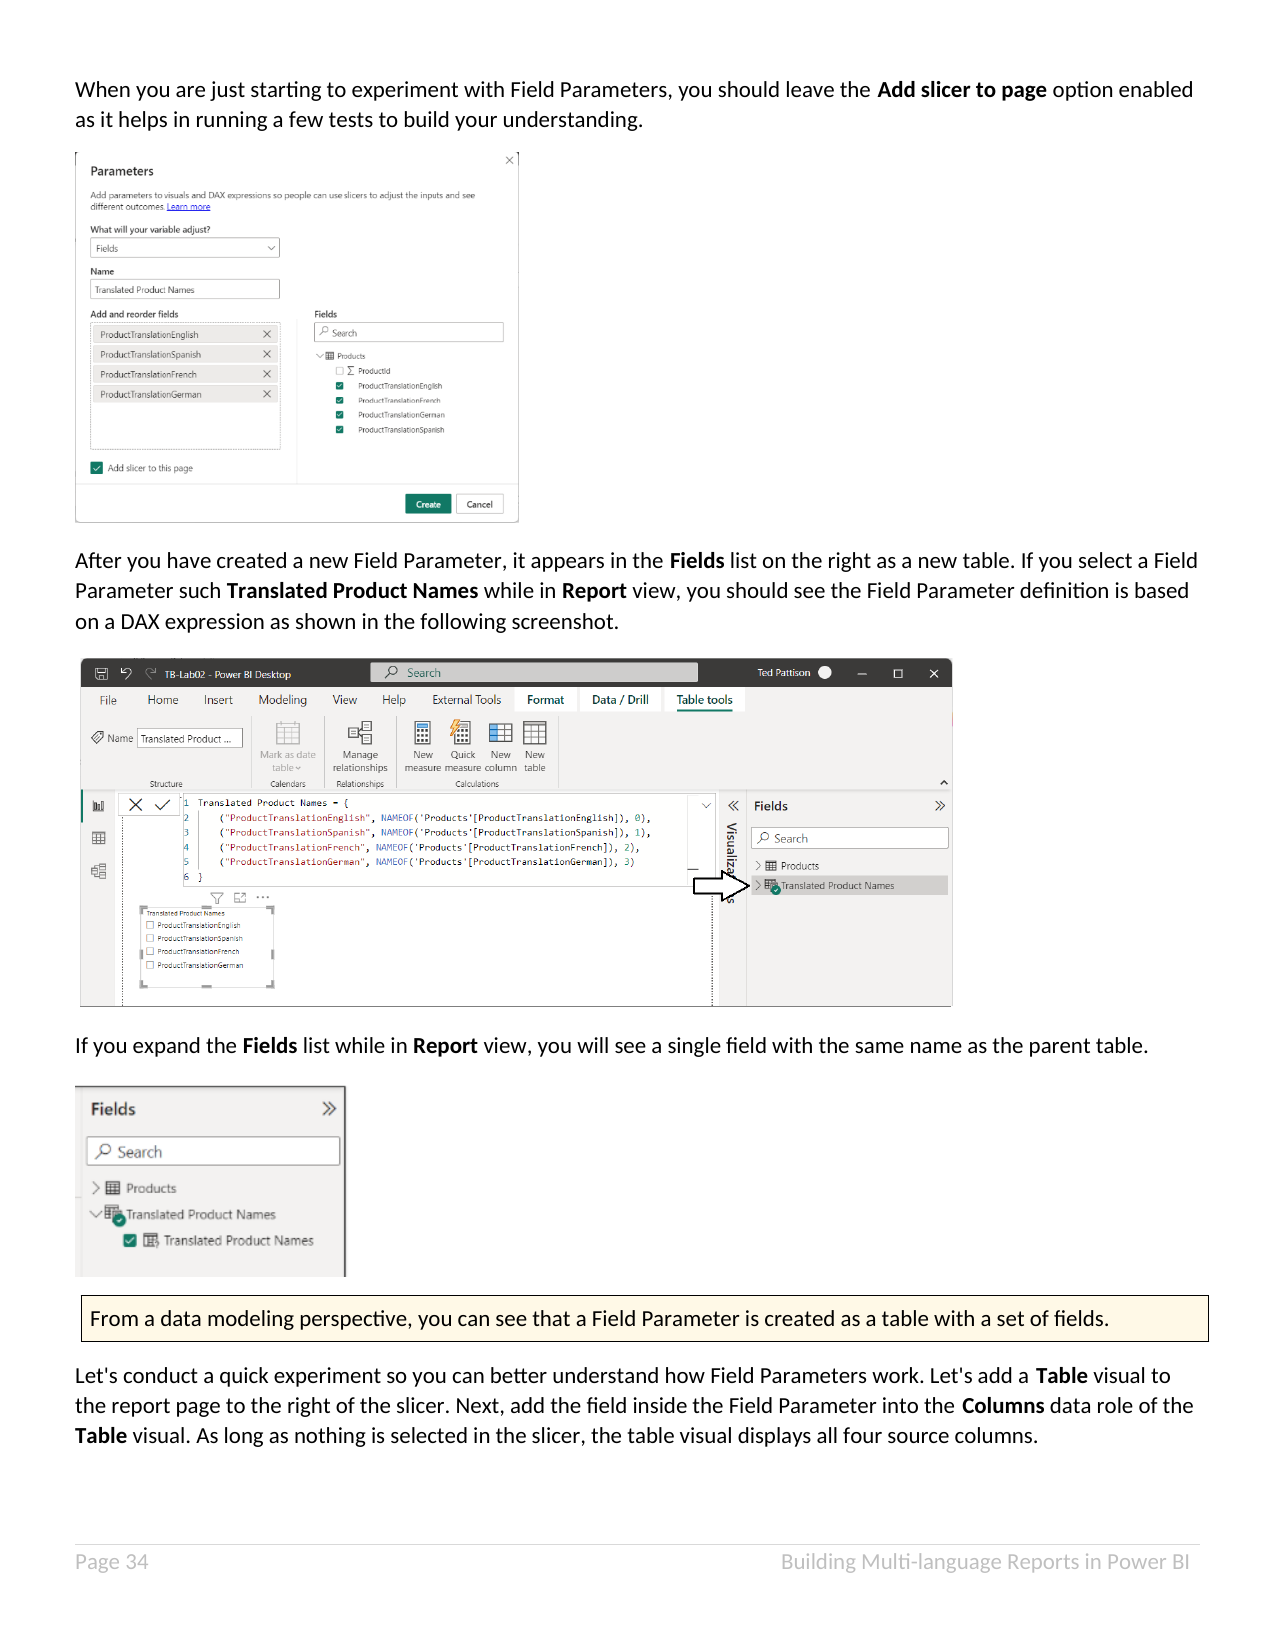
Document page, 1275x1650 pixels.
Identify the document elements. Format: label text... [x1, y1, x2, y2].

picture [75, 1077, 356, 1277]
text From a data modeling perspective, you can see that a Field Parameter is created as a table with a set of fields. [82, 1296, 1208, 1341]
text If you expand the Fields list while in Report view, you will see a single field with the same name as the parent table. [75, 1031, 1200, 1059]
text Let's conduct a quick experiment so you can better understand how Field Parameters work. Let's add a Table visual to the report page to the right of the slicer. Next, add the field inside the Field Parameter into the Columns data role of the Table visual. As long as nothing is selected in the slicer, the table visual displays all four source columns. [75, 1361, 1200, 1449]
picture [75, 653, 958, 1012]
text After you have created a new Field Parameter, it appears in the Fields list on the right as a new table. If you select a Field Parameter such Translated Product Names while in Report view, you should see the Field Parameter definition is based on a DAX expression as shown in the following screenshot. [75, 546, 1200, 635]
picture [75, 152, 525, 528]
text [75, 75, 1200, 133]
